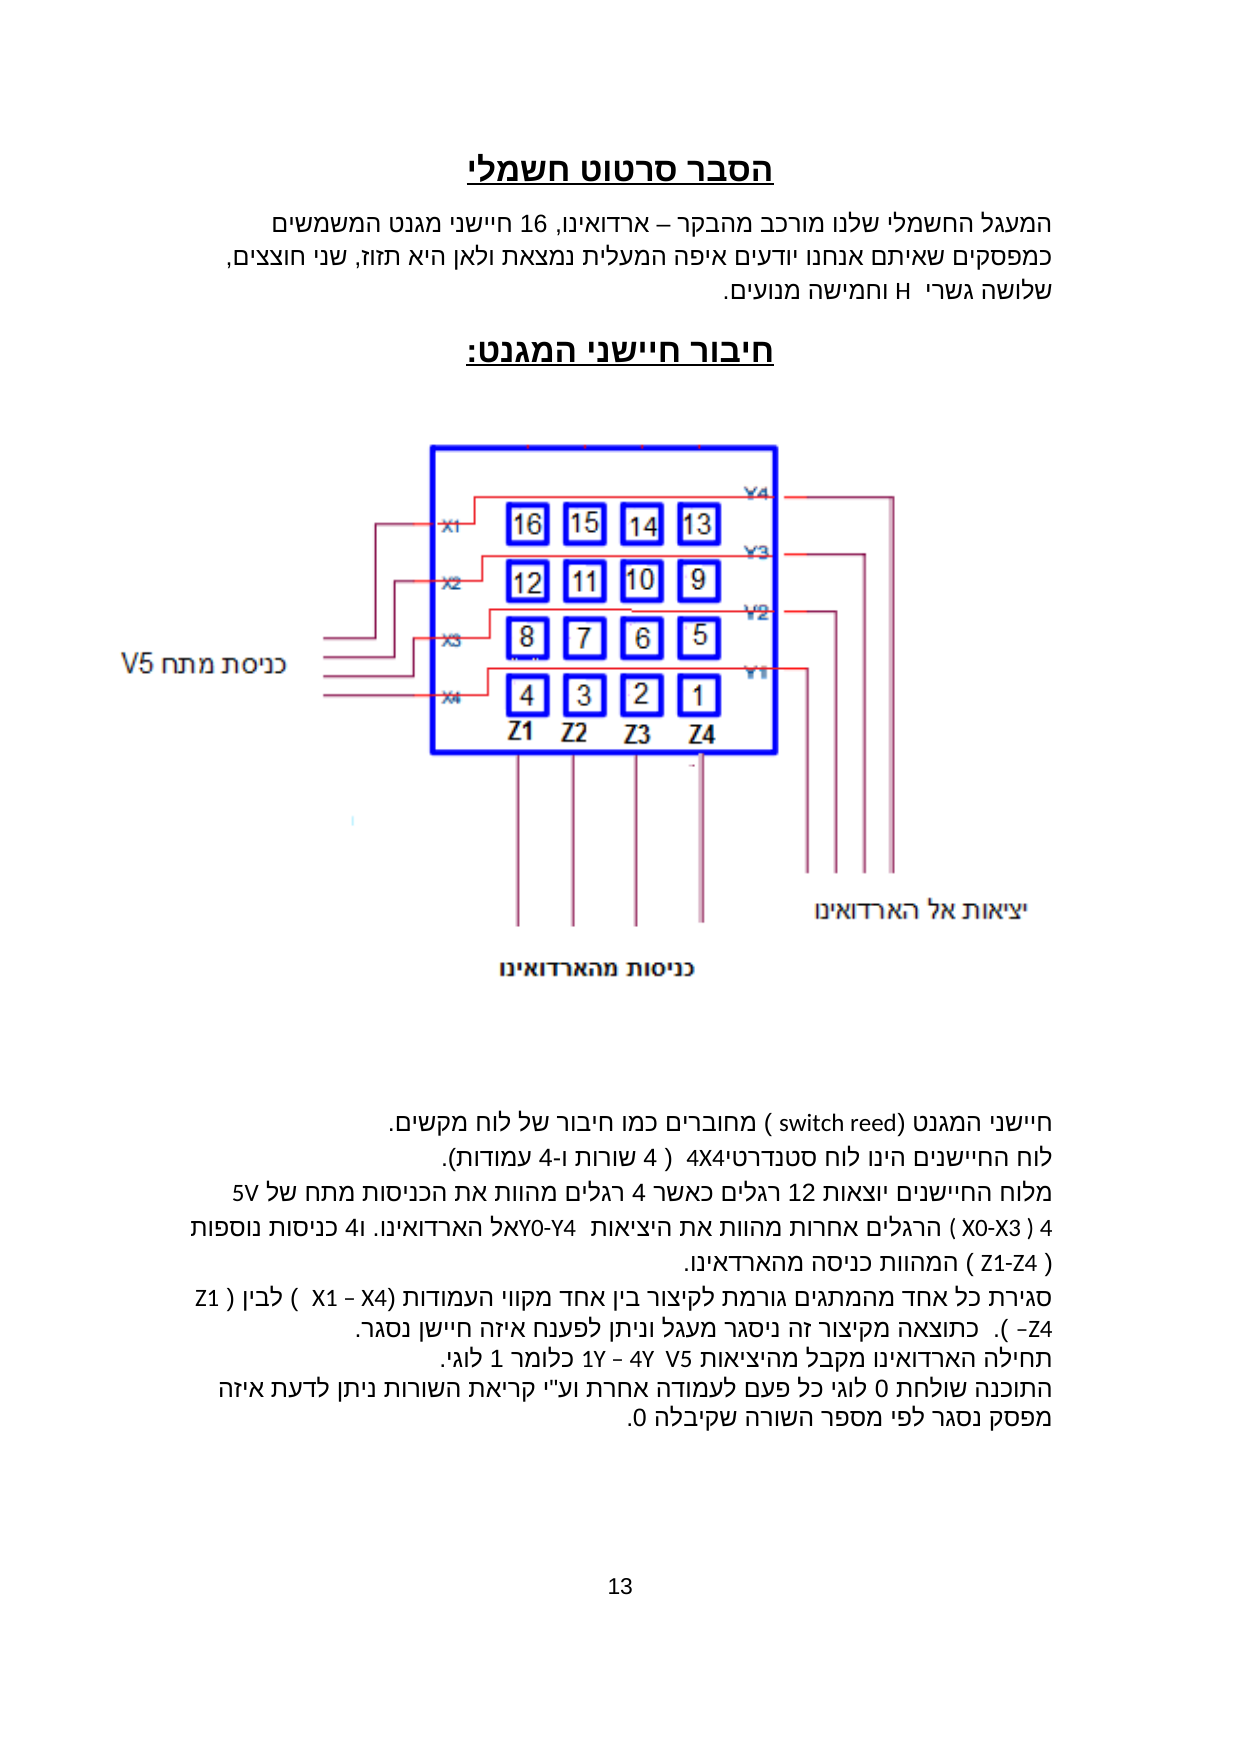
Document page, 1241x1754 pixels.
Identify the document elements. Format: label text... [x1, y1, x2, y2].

text התוכנה שולחת 0 לוגי כל פעם לעמודה אחרת וע"י קריאת השורות ניתן לדעת איזה מפסק נסגר לפי מספר השורה שקיבלה 0. [187, 1374, 1053, 1431]
text מלוח החיישנים יוצאות 12 רגלים כאשר 4 רגלים מהוות את הכניסות מתח של 5V ( X0-X3 ) 4 הרגלים אחרות מהוות את היציאות Y0-Y4אל הארדואינו. ו4 כניסות נוספות ( Z1-Z4 ) המהוות כניסה מהארדאינו. [187, 1177, 1053, 1278]
subtitle הסבר סרטוט חשמלי [187, 150, 1053, 188]
picture [59, 390, 1053, 1104]
text לוח החיישנים הינו לוח סטנדרטי4X4 ( 4 שורות ו-4 עמודות). [187, 1142, 1053, 1173]
text חיישני המגנט (switch reed ) מחוברים כמו חיבור של לוח מקשים. [187, 1104, 1053, 1138]
text סגירת כל אחד מהמתגים גורמת לקיצור בין אחד מקווי העמודות (X1 – X4 ) לבין ( Z1 –Z4 ). כתוצאה מקיצור זה ניסגר מעגל וניתן לפענח איזה חיישן נסגר. [187, 1282, 1053, 1343]
text המעגל החשמלי שלנו מורכב מהבקר – ארדואינו, 16 חיישני מגנט המשמשים כמפסקים שאיתם אנחנו יודעים איפה המעלית נמצאת ולאן היא תזוז, שני חוצצים, שלושה גשרי H וחמישה מנועים. [187, 209, 1053, 306]
subtitle חיבור חיישני המגנט: [187, 331, 1053, 369]
text תחילה הארדואינו מקבל מהיציאות 1Y – 4Y V5 כלומר 1 לוגי. [187, 1343, 1053, 1374]
